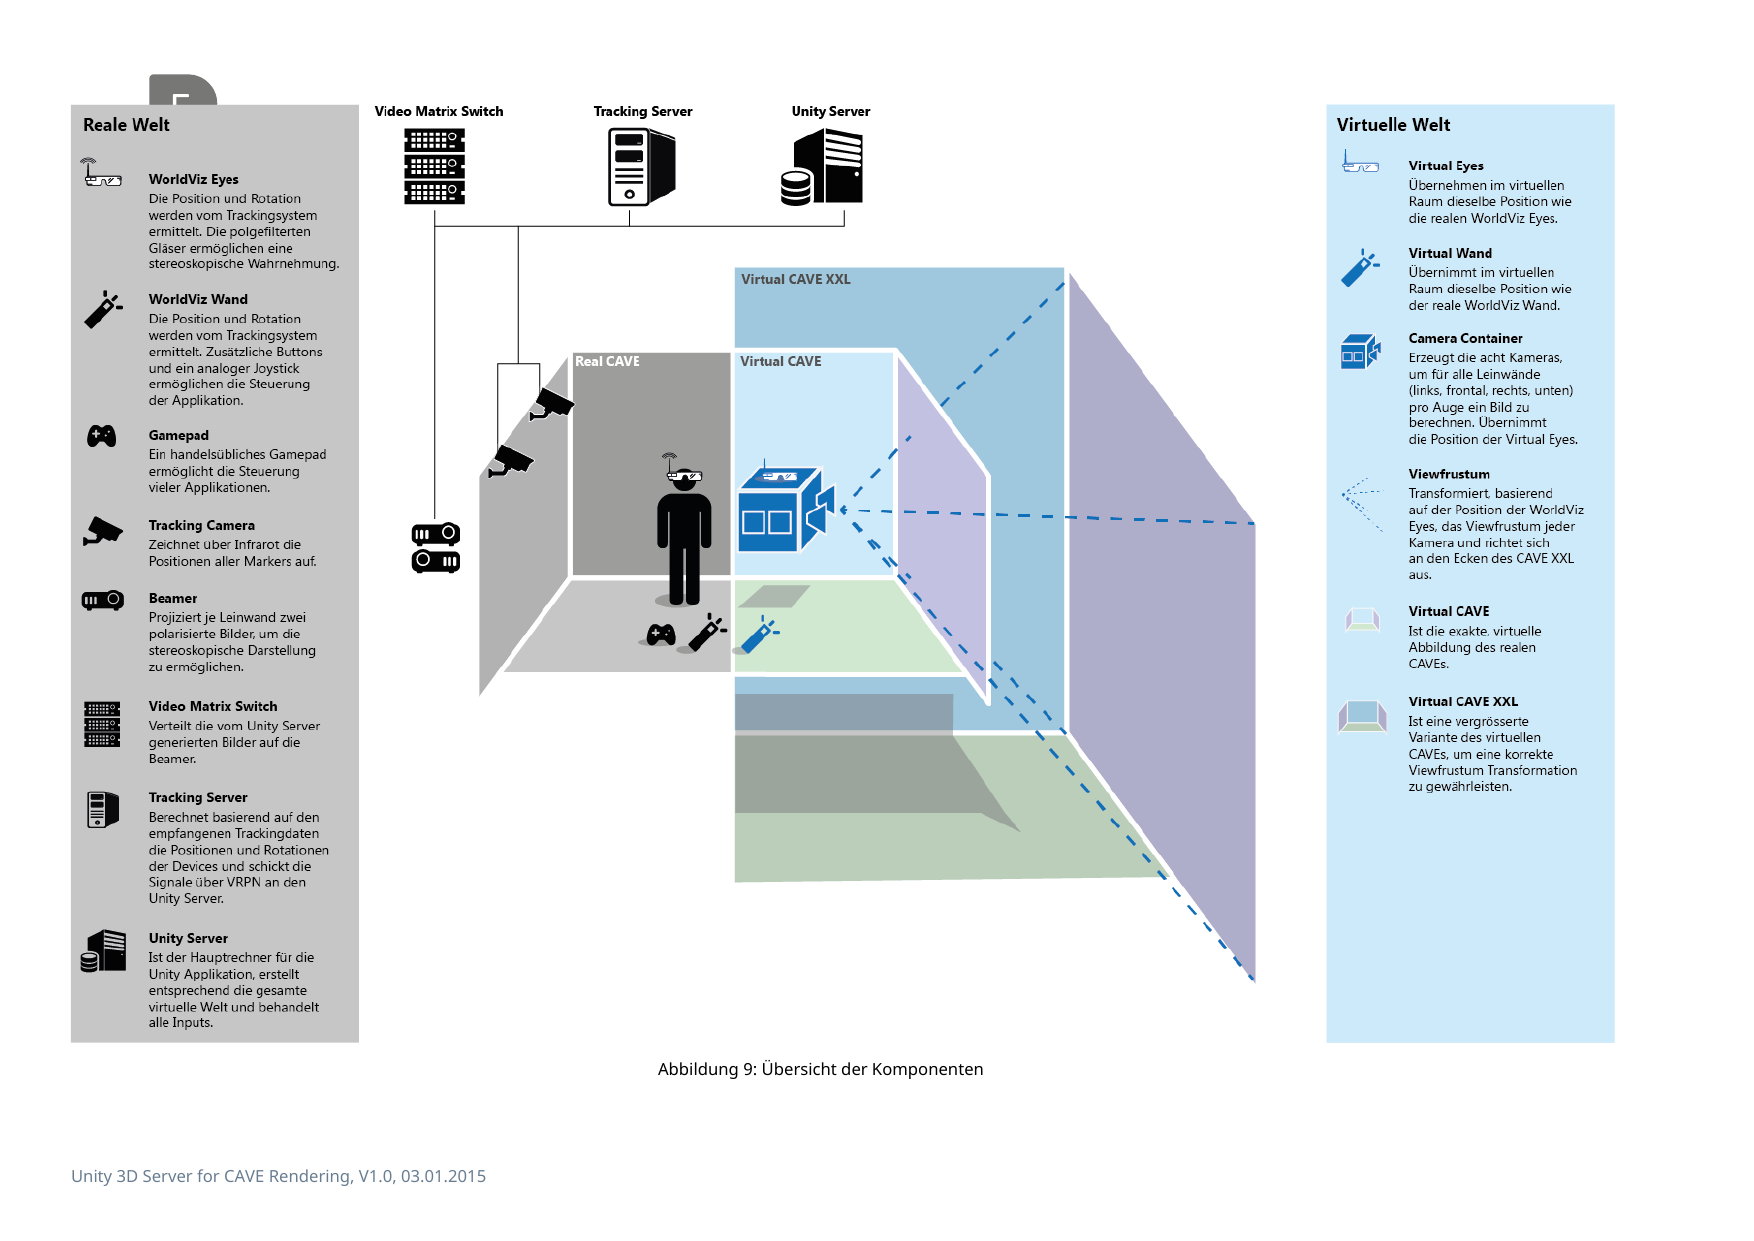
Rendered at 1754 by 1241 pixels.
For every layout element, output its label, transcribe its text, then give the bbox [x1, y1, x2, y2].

picture [70, 103, 1615, 1043]
text Abbildung 9: Übersicht der Komponenten [71, 1055, 1571, 1081]
